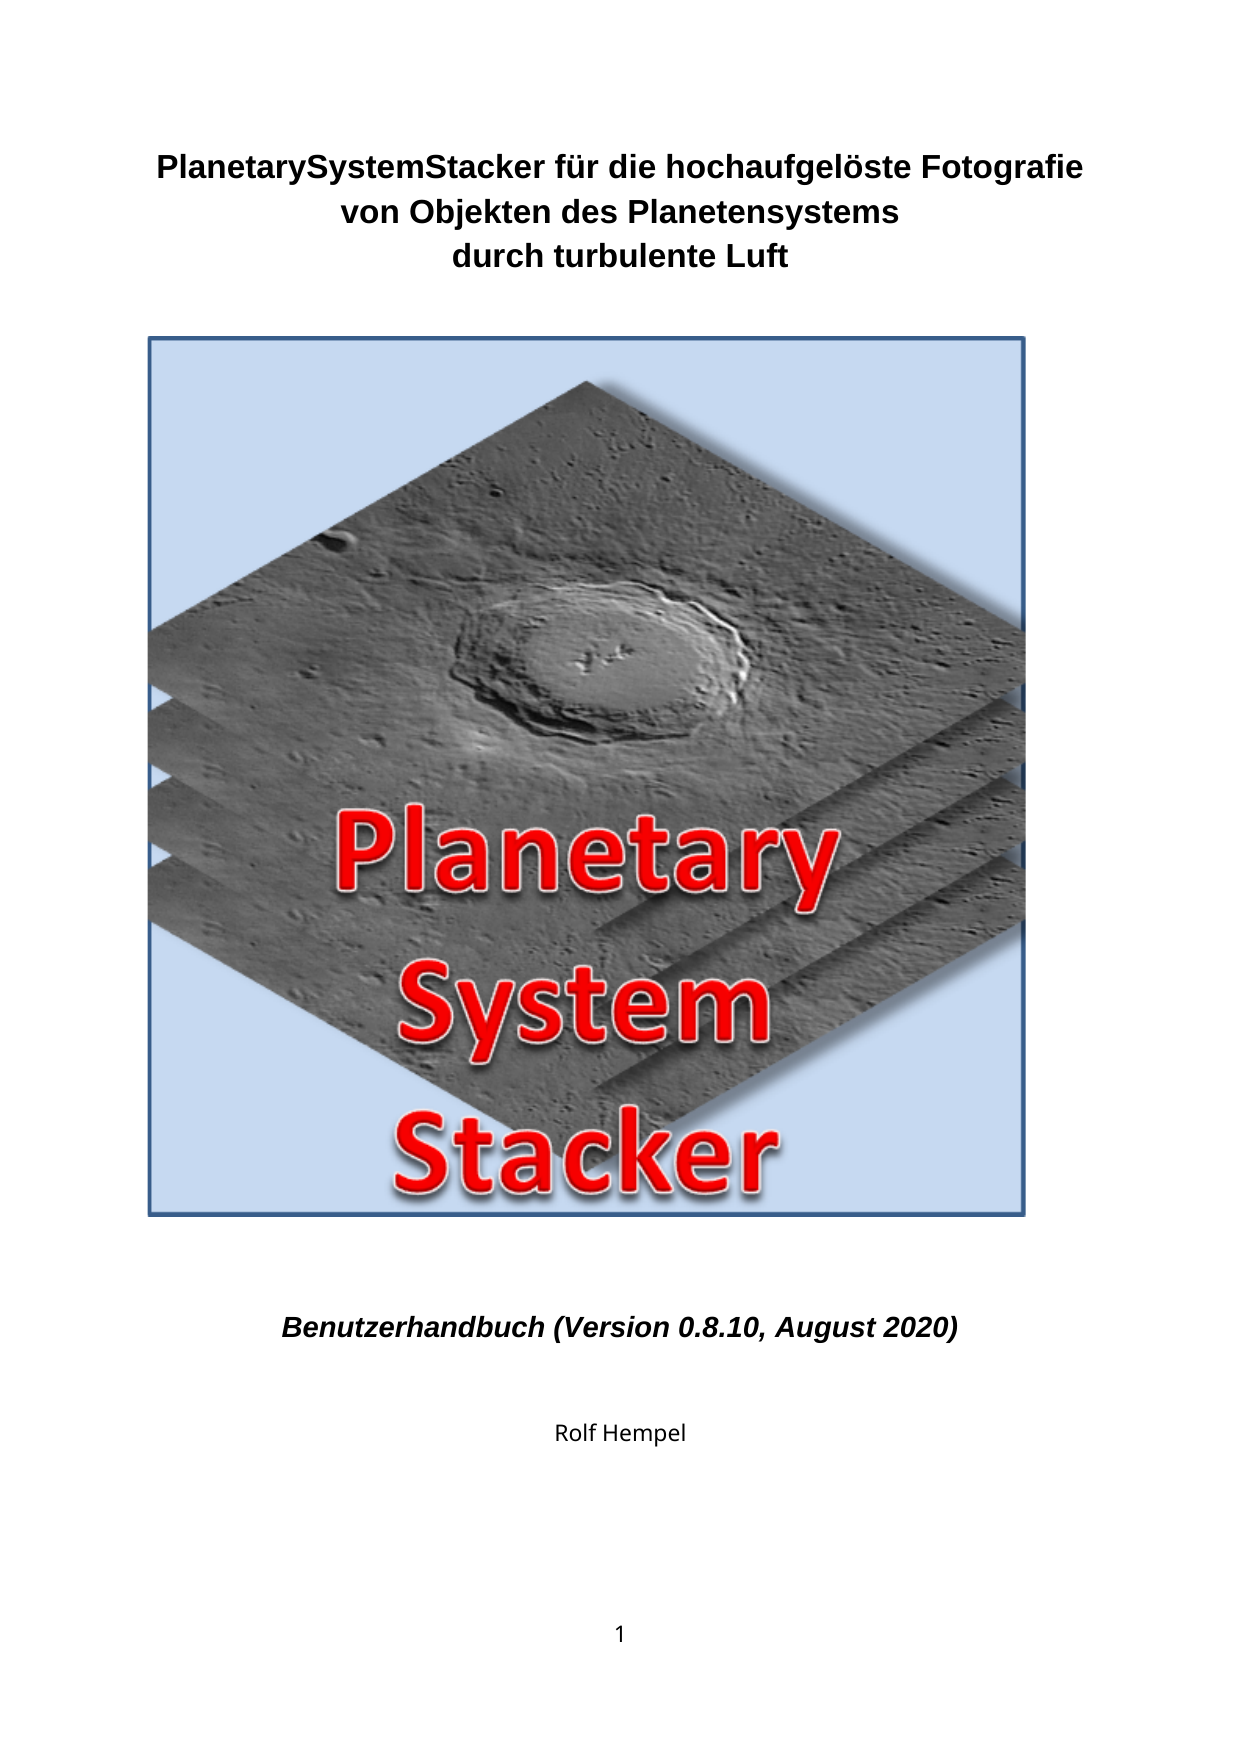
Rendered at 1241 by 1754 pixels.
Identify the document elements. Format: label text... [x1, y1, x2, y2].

picture [147, 336, 1026, 1217]
text PlanetarySystemStacker für die hochaufgelöste Fotografie von Objekten des Planetensystems durch turbulente Luft [148, 148, 1093, 274]
text Rolf Hempel [148, 1417, 1093, 1448]
subtitle Benutzerhandbuch (Version 0.8.10, August 2020) [148, 1310, 1093, 1343]
